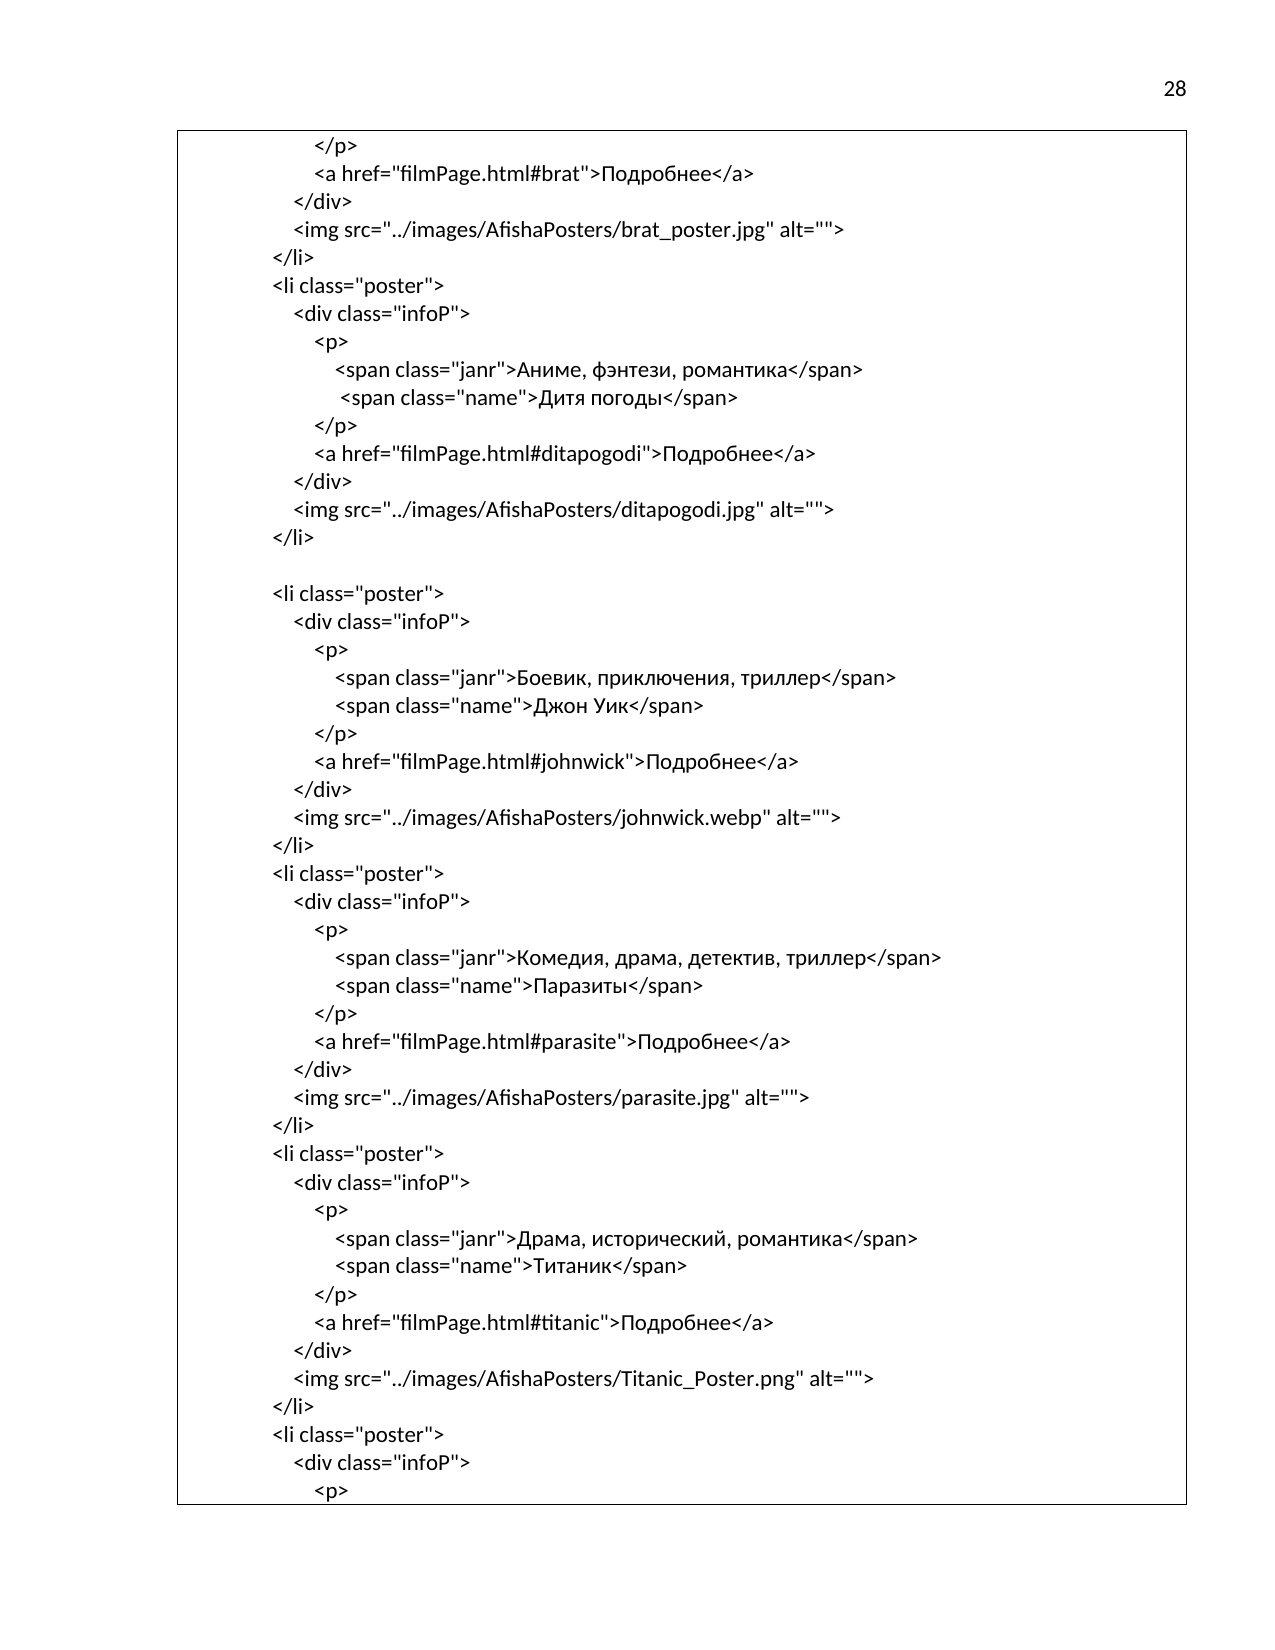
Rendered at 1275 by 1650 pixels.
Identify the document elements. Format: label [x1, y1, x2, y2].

table_header [178, 131, 1186, 1504]
